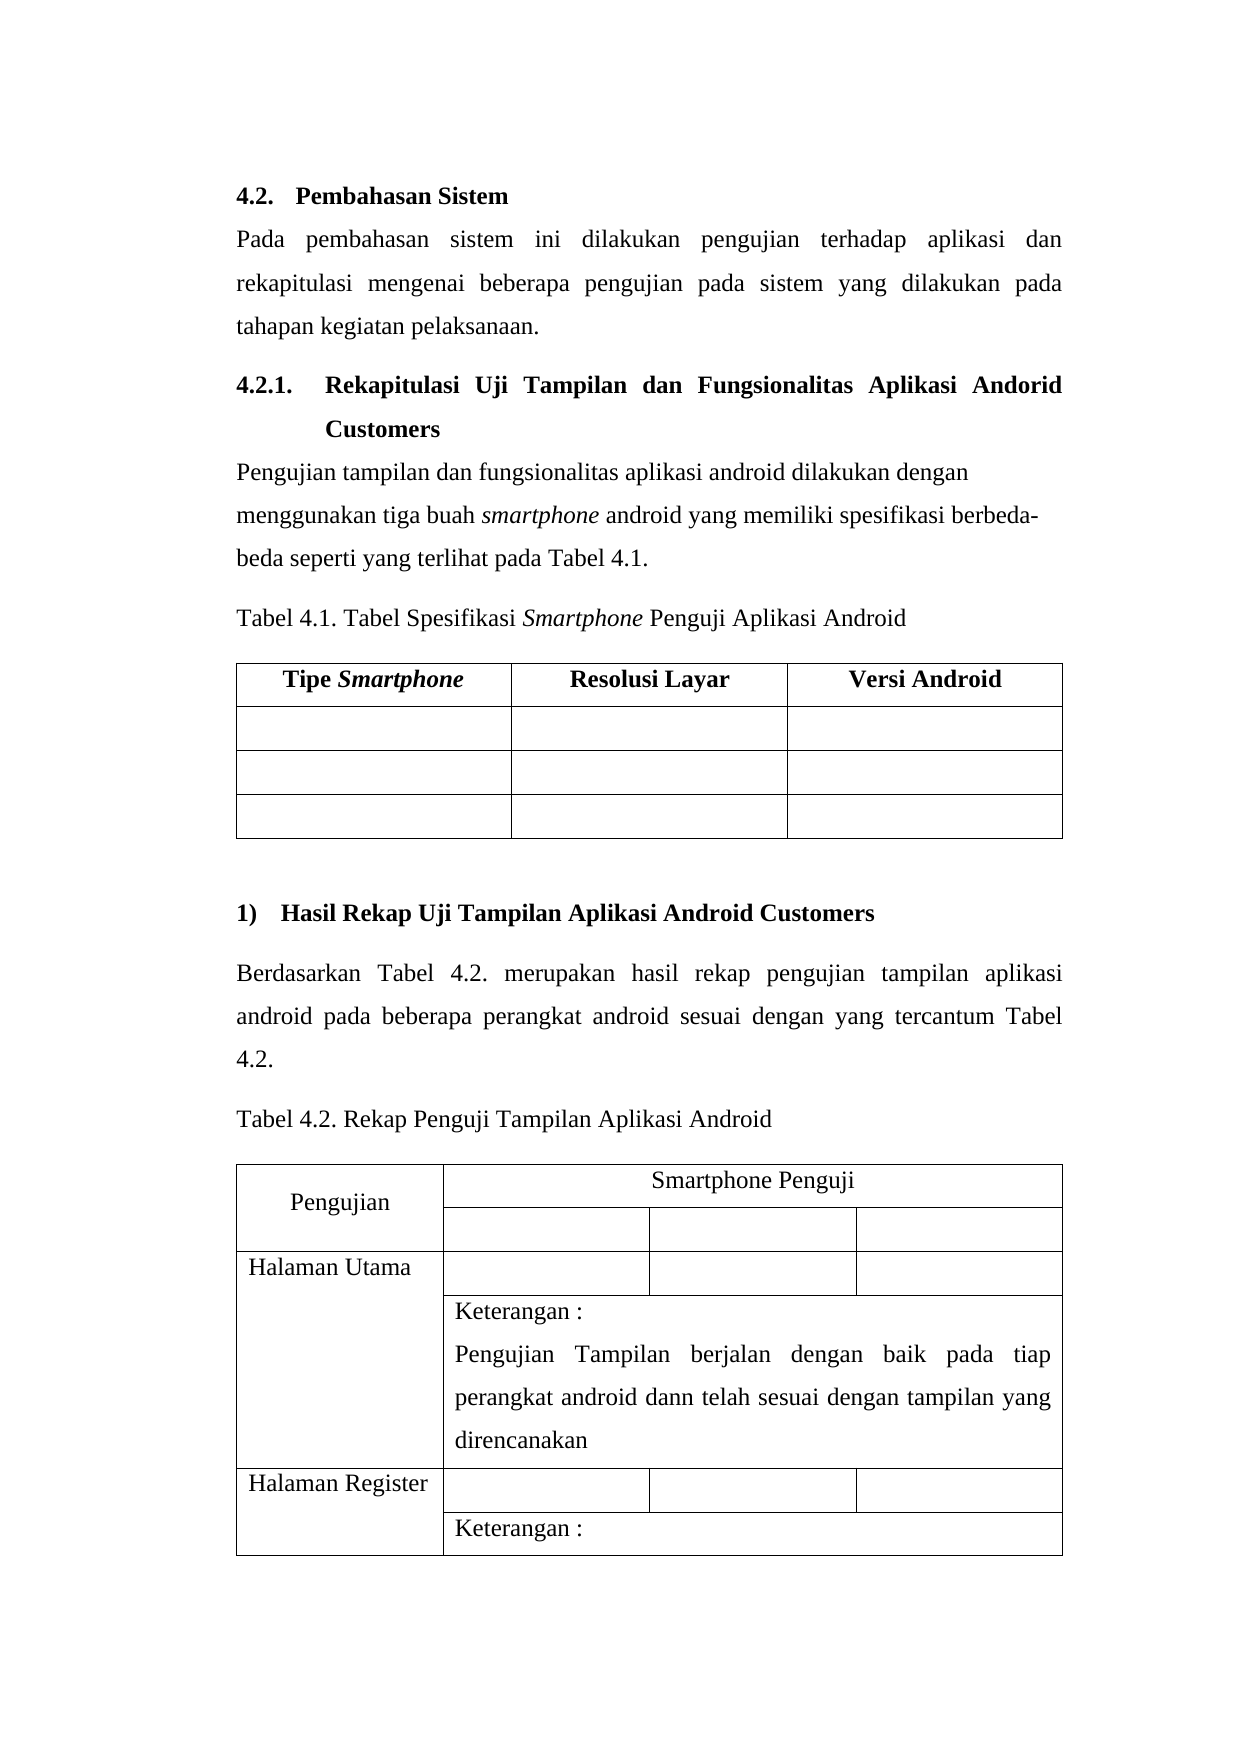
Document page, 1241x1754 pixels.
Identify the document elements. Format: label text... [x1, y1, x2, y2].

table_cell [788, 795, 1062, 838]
text Tabel 4.1. Tabel Spesifikasi Smartphone Penguji Aplikasi Android [236, 603, 1063, 632]
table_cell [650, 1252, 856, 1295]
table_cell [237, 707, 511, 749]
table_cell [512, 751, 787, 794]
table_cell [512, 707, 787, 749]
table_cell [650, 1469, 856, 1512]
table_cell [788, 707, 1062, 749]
list Hasil Rekap Uji Tampilan Aplikasi Android Customers [236, 898, 1063, 927]
subtitle Pembahasan Sistem [236, 181, 1063, 210]
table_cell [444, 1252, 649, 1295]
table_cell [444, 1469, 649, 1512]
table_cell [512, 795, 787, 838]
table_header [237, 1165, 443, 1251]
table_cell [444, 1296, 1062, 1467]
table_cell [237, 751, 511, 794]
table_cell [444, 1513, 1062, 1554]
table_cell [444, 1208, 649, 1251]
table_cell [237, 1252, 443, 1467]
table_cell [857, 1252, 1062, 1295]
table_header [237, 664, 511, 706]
text Berdasarkan Tabel 4.2. merupakan hasil rekap pengujian tampilan aplikasi android pada beberapa perangkat android sesuai dengan yang tercantum Tabel 4.2. [236, 958, 1063, 1073]
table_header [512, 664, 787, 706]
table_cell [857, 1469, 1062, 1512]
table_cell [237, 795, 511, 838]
text Pada pembahasan sistem ini dilakukan pengujian terhadap aplikasi dan rekapitulasi mengenai beberapa pengujian pada sistem yang dilakukan pada tahapan kegiatan pelaksanaan. [236, 224, 1063, 339]
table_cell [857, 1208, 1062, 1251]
text Tabel 4.2. Rekap Penguji Tampilan Aplikasi Android [236, 1104, 1063, 1133]
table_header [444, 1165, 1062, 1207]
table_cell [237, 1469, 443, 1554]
subtitle Rekapitulasi Uji Tampilan dan Fungsionalitas Aplikasi Andorid Customers [236, 371, 1063, 442]
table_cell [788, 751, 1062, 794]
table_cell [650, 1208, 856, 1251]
text Pengujian tampilan dan fungsionalitas aplikasi android dilakukan dengan menggunakan tiga buah smartphone android yang memiliki spesifikasi berbeda-beda seperti yang terlihat pada Tabel 4.1. [236, 457, 1063, 572]
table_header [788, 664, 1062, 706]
